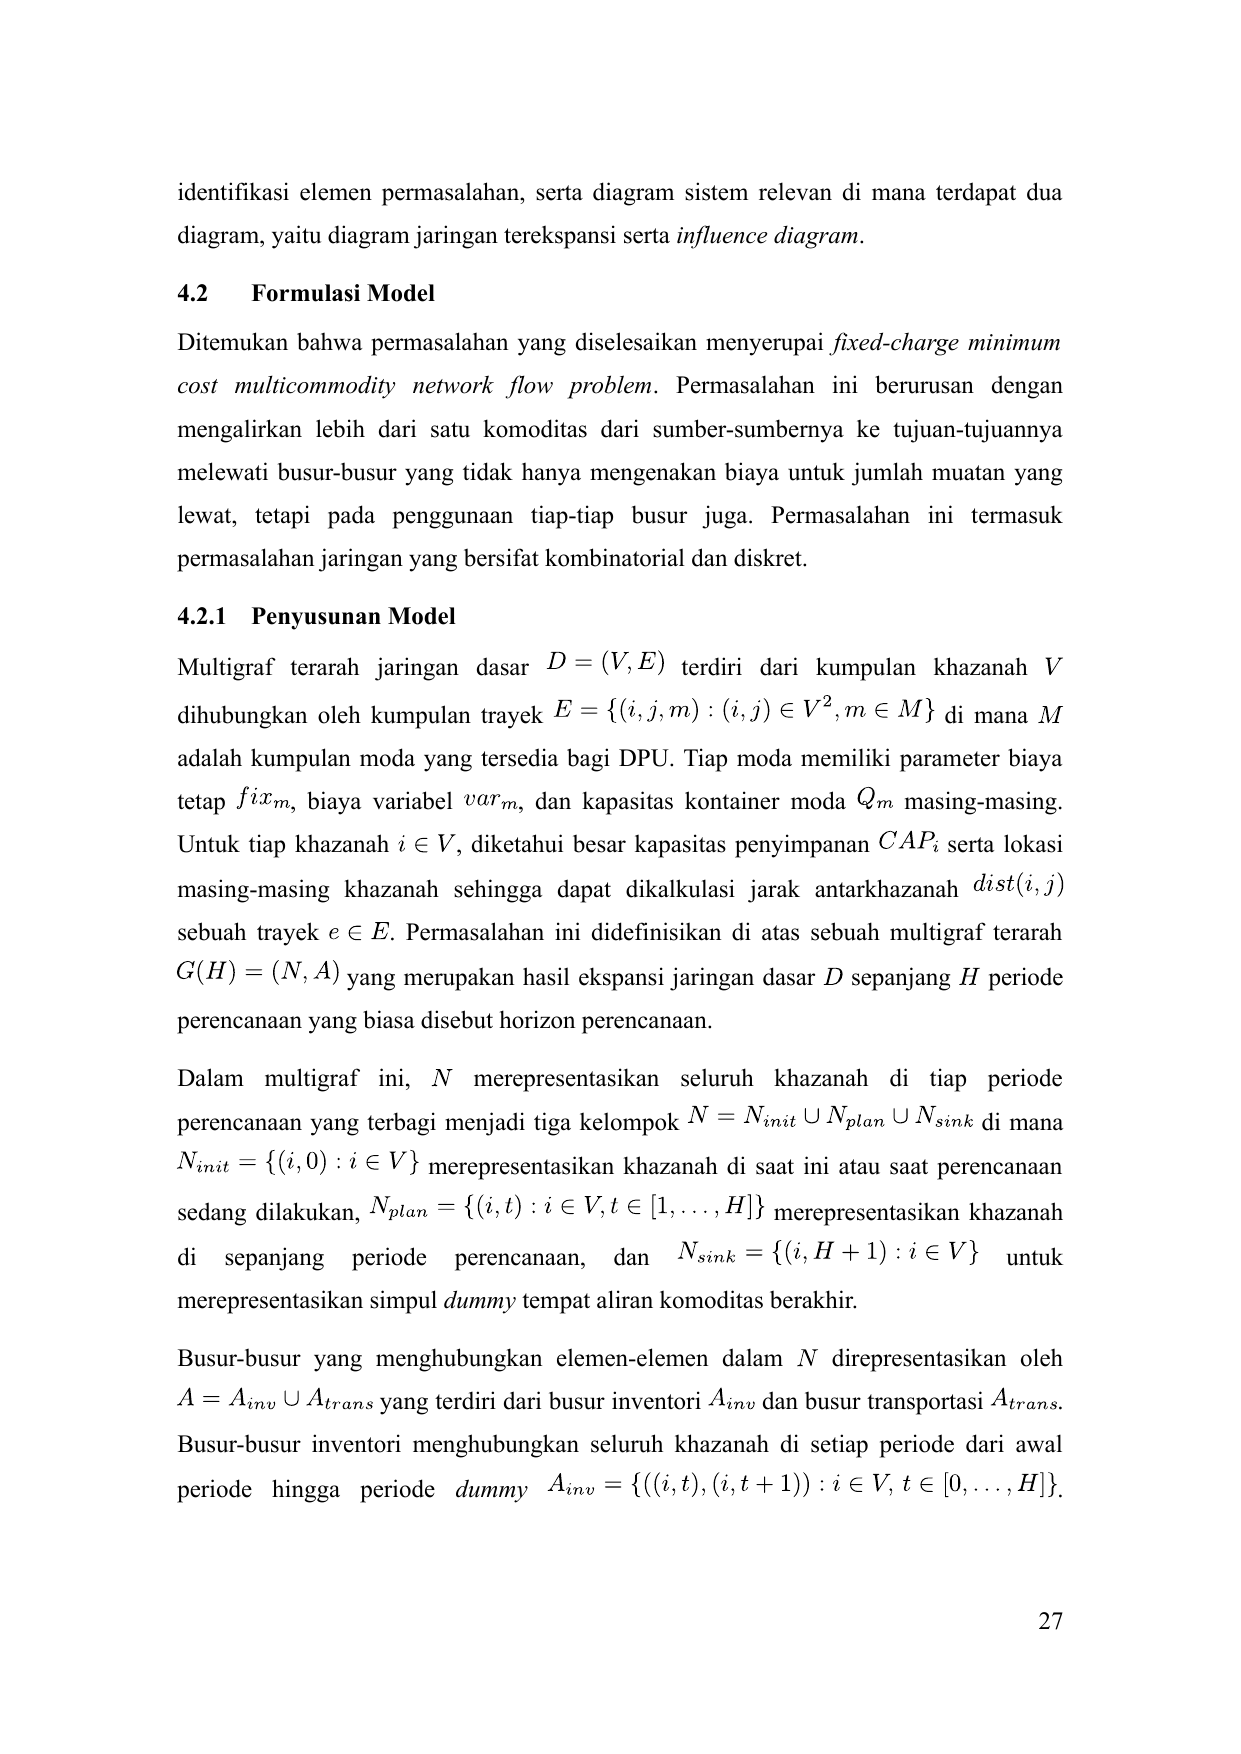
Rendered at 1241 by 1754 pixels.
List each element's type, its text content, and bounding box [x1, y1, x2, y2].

subtitle Formulasi Model [177, 278, 1063, 307]
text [177, 1343, 1063, 1503]
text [177, 177, 1063, 249]
text Dalam multigraf ini, merepresentasikan seluruh khazanah di tiap periode perencanaan yang terbagi menjadi tiga kelompok di mana merepresentasikan khazanah di saat ini atau saat perencanaan sedang dilakukan, merepresentasikan khazanah di sepanjang periode perencanaan, dan untuk merepresentasikan simpul dummy tempat aliran komoditas berakhir. [177, 1063, 1063, 1313]
text Multigraf terarah jaringan dasar terdiri dari kumpulan khazanah dihubungkan oleh kumpulan trayek di mana adalah kumpulan moda yang tersedia bagi DPU. Tiap moda memiliki parameter biaya tetap , biaya variabel , dan kapasitas kontainer moda masing-masing. Untuk tiap khazanah , diketahui besar kapasitas penyimpanan serta lokasi masing-masing khazanah sehingga dapat dikalkulasi jarak antarkhazanah sebuah trayek . Permasalahan ini didefinisikan di atas sebuah multigraf terarah yang merupakan hasil ekspansi jaringan dasar sepanjang periode perencanaan yang biasa disebut horizon perencanaan. [177, 650, 1063, 1033]
subtitle Penyusunan Model [177, 601, 1063, 630]
text Ditemukan bahwa permasalahan yang diselesaikan menyerupai fixed-charge minimum cost multicommodity network flow problem. Permasalahan ini berurusan dengan mengalirkan lebih dari satu komoditas dari sumber-sumbernya ke tujuan-tujuannya melewati busur-busur yang tidak hanya mengenakan biaya untuk jumlah muatan yang lewat, tetapi pada penggunaan tiap-tiap busur juga. Permasalahan ini termasuk permasalahan jaringan yang bersifat kombinatorial dan diskret. [177, 327, 1063, 572]
